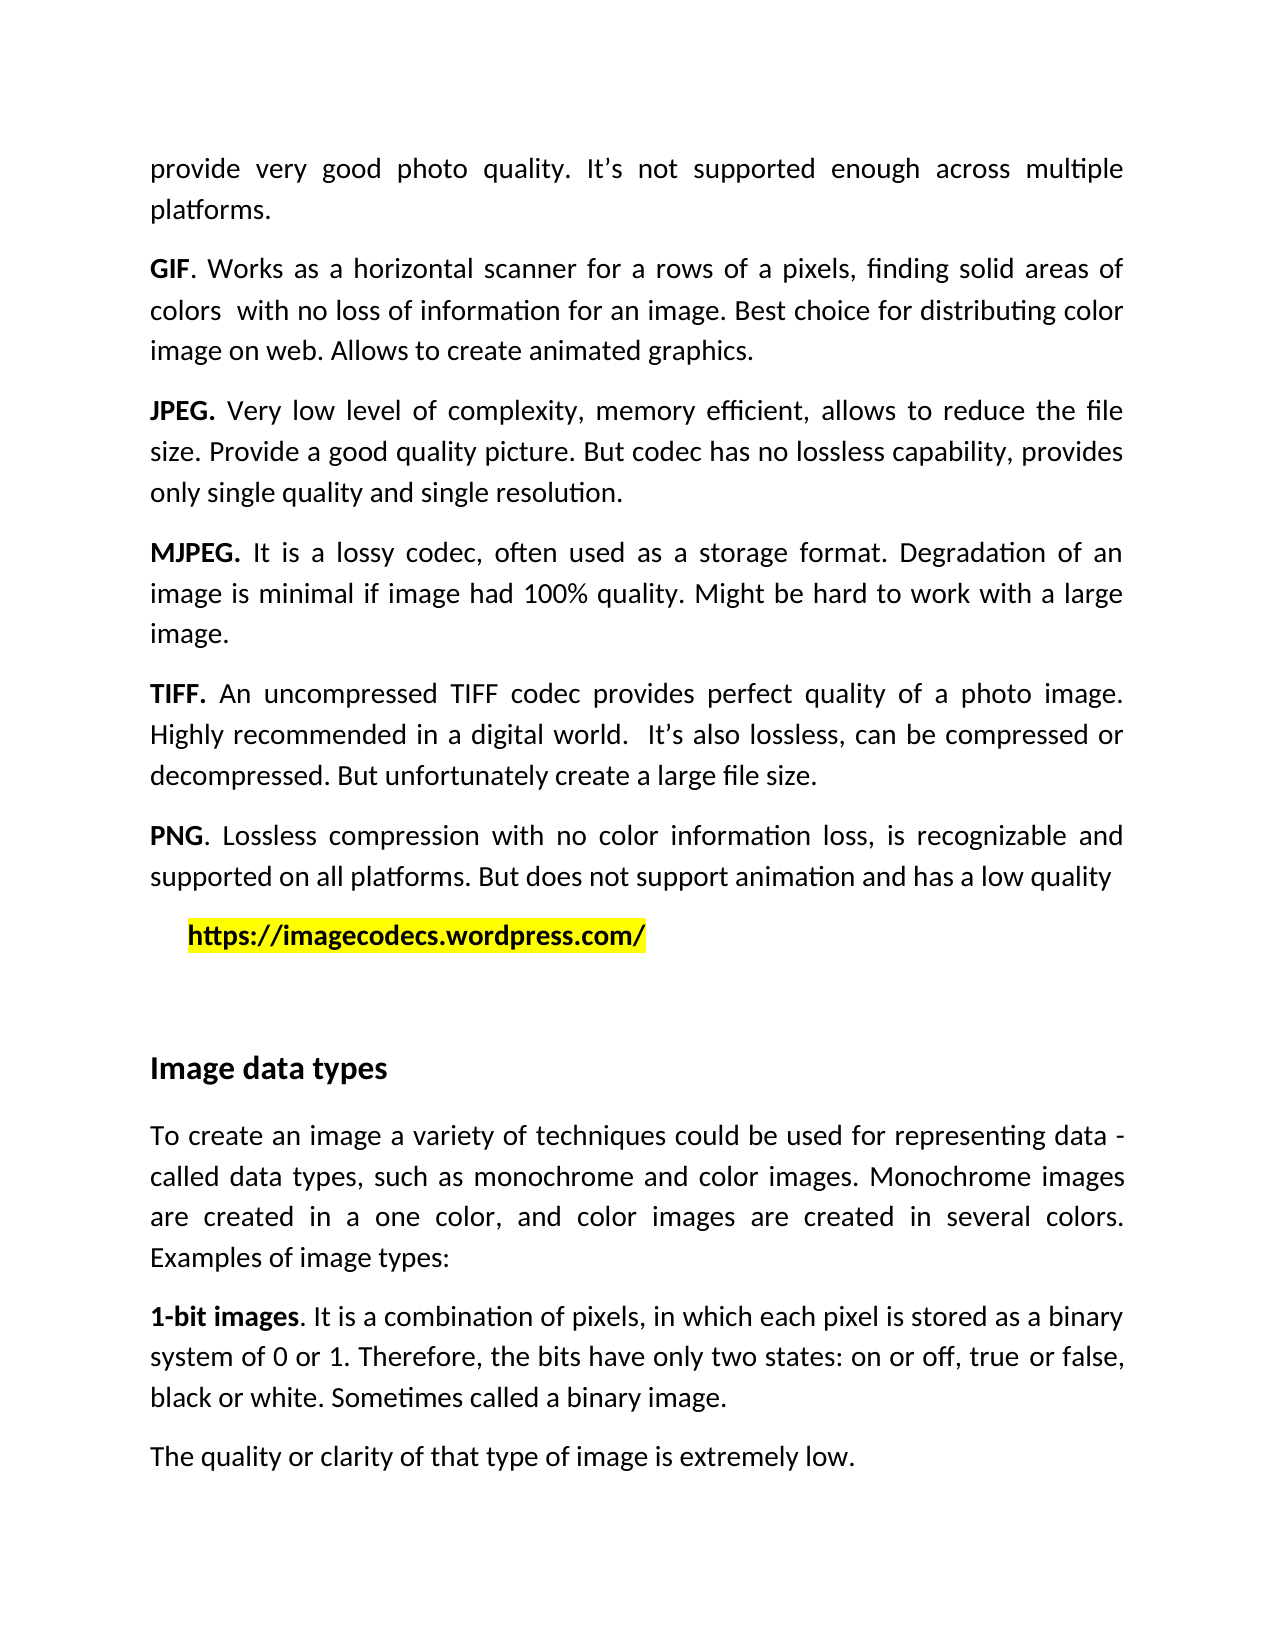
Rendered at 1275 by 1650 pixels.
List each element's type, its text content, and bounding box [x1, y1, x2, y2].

subtitle Image data types [150, 1047, 1125, 1088]
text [150, 150, 1125, 227]
text GIF. Works as a horizontal scanner for a rows of a pixels, finding solid areas of colors with no loss of information for an image. Best choice for distributing color image on web. Allows to create animated graphics. [150, 251, 1125, 368]
text MJPEG. It is a lossy codec, often used as a storage format. Degradation of an image is minimal if image had 100% quality. Might be hard to work with a large image. [150, 534, 1125, 651]
text https://imagecodecs.wordpress.com/ [187, 917, 1125, 953]
text The quality or clarity of that type of image is extremely low. [150, 1438, 1125, 1474]
text TIFF. An uncompressed TIFF codec provides perfect quality of a photo image. Highly recommended in a digital world. It’s also lossless, can be compressed or decompressed. But unfortunately create a large file size. [150, 675, 1125, 793]
text JPEG. Very low level of complexity, memory efficient, allows to reduce the file size. Provide a good quality picture. But codec has no lossless capability, provides only single quality and single resolution. [150, 392, 1125, 510]
text PNG. Lossless compression with no color information loss, is recognizable and supported on all platforms. But does not support animation and has a low quality [150, 817, 1125, 893]
text 1-bit images. It is a combination of pixels, in which each pixel is stored as a binary system of 0 or 1. Therefore, the bits have only two states: on or off, true or false, black or white. Sometimes called a binary image. [150, 1298, 1125, 1415]
text To create an image a variety of techniques could be used for representing data - called data types, such as monochrome and color images. Monochrome images are created in a one color, and color images are created in several colors. Examples of image types: [150, 1117, 1125, 1274]
